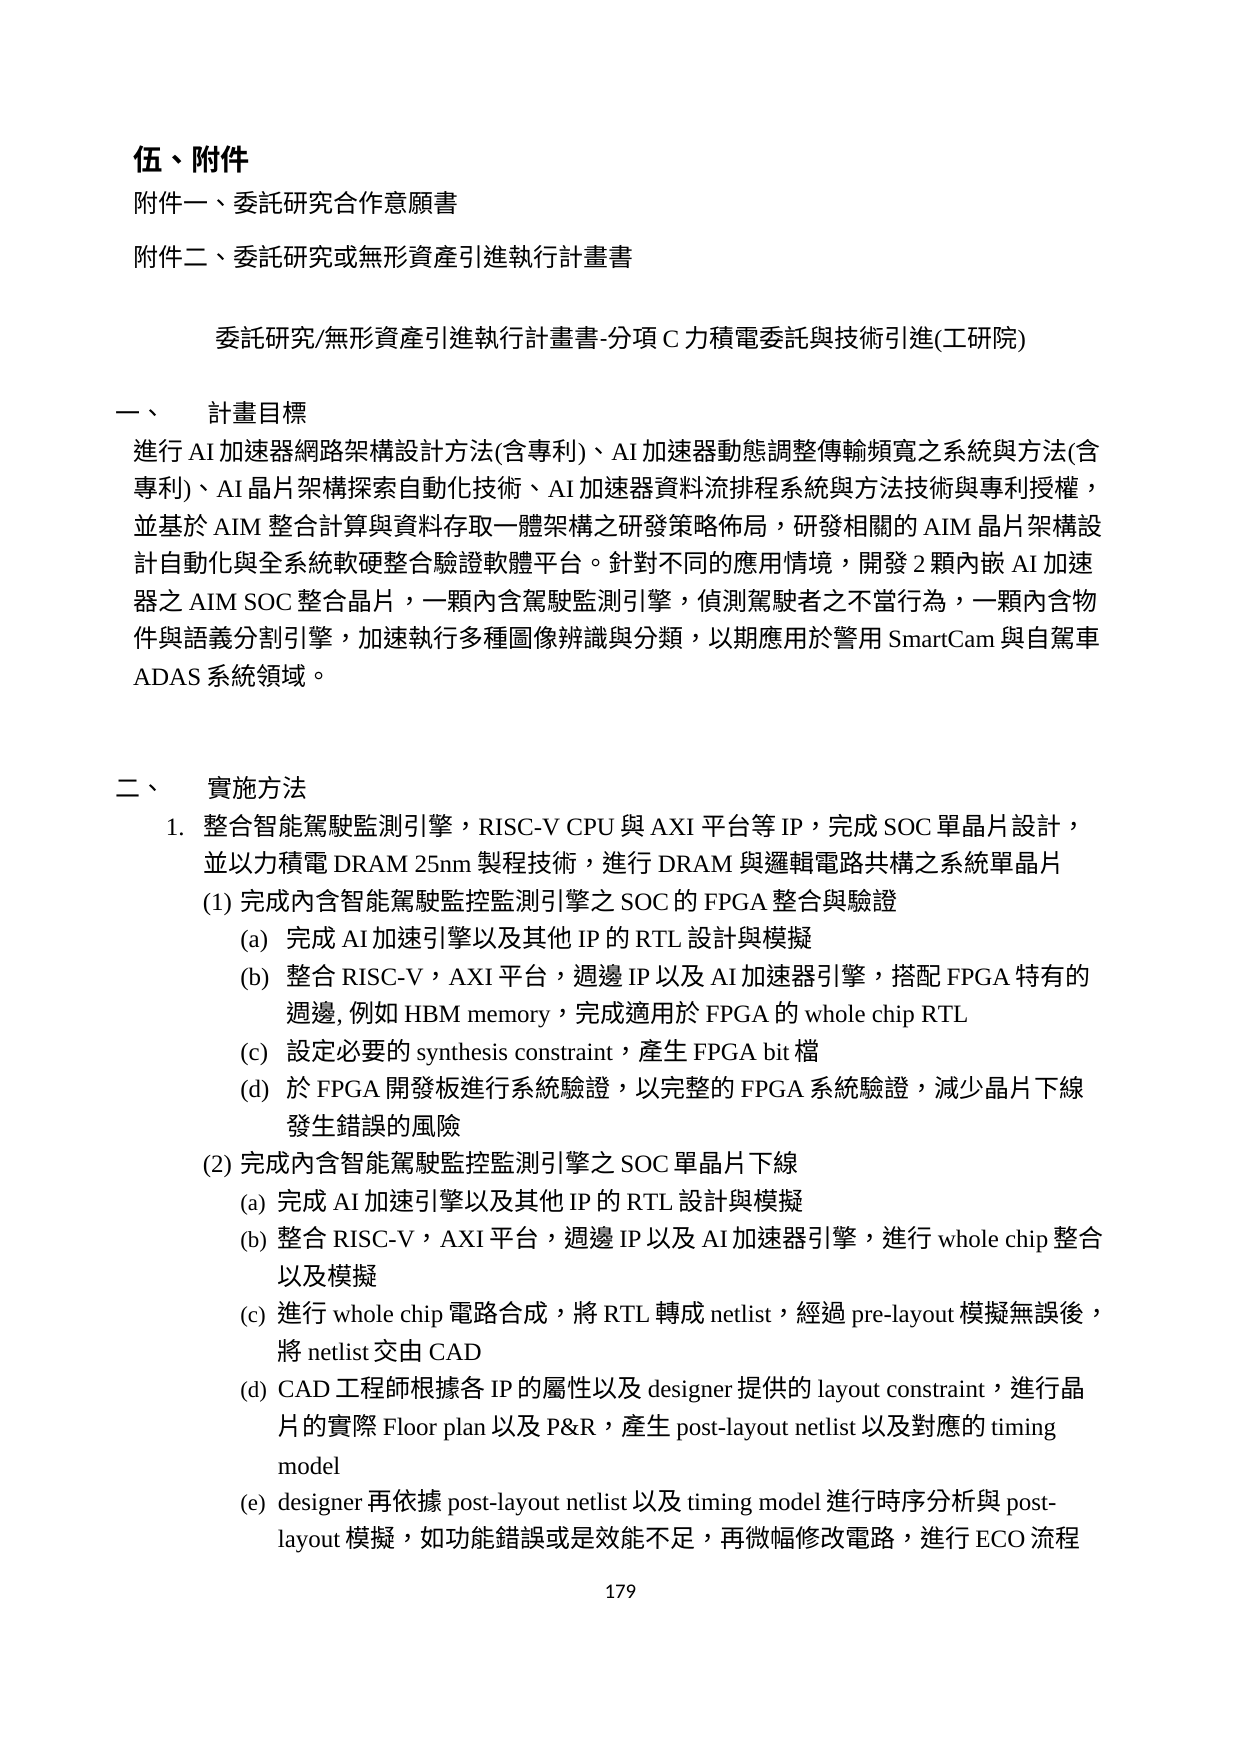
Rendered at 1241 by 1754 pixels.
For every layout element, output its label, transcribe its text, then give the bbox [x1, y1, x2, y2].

list 實施方法 [116, 768, 1107, 805]
text 委託研究/無形資產引進執行計畫書-分項C力積電委託與技術引進(工研院) [133, 318, 1107, 355]
list 完成內含智能駕駛監控監測引擎之SOC單晶片下線 [203, 1143, 1107, 1180]
list 完成內含智能駕駛監控監測引擎之SOC的FPGA整合與驗證 [203, 880, 1107, 918]
list 計畫目標 [116, 393, 1107, 430]
subtitle 附件一、委託研究合作意願書 [133, 179, 1107, 221]
list 整合智能駕駛監測引擎，RISC-V CPU與AXI 平台等IP，完成SOC單晶片設計，並以力積電DRAM 25nm 製程技術，進行DRAM 與邏輯電路共構之系統單晶片 [166, 805, 1107, 880]
list 整合RISC-V，AXI平台，週邊IP以及AI加速器引擎，進行whole chip整合以及模擬 [240, 1218, 1107, 1293]
list 完成AI加速引擎以及其他IP的RTL設計與模擬 [240, 918, 1107, 955]
list 完成AI加速引擎以及其他IP的RTL設計與模擬 [240, 1180, 1107, 1218]
list 設定必要的synthesis constraint，產生FPGA bit檔 [240, 1030, 1107, 1068]
subtitle 附件二、委託研究或無形資產引進執行計畫書 [133, 233, 1107, 275]
list CAD工程師根據各IP的屬性以及designer提供的layout constraint，進行晶片的實際Floor plan以及P&R，產生post-layout netlist以及對應的timing model [240, 1368, 1107, 1480]
text 進行AI加速器網路架構設計方法(含專利)、AI加速器動態調整傳輸頻寬之系統與方法(含專利)、AI晶片架構探索自動化技術、AI加速器資料流排程系統與方法技術與專利授權，並基於AIM 整合計算與資料存取一體架構之研發策略佈局，研發相關的AIM 晶片架構設計自動化與全系統軟硬整合驗證軟體平台。針對不同的應用情境，開發2顆內嵌 AI 加速器之 AIM SOC整合晶片，一顆內含駕駛監測引擎，偵測駕駛者之不當行為，一顆內含物件與語義分割引擎，加速執行多種圖像辨識與分類，以期應用於警用SmartCam與自駕車ADAS系統領域。 [133, 430, 1107, 693]
list 於FPGA開發板進行系統驗證，以完整的FPGA系統驗證，減少晶片下線發生錯誤的風險 [240, 1068, 1107, 1143]
list designer再依據post-layout netlist以及timing model進行時序分析與post-layout模擬，如功能錯誤或是效能不足，再微幅修改電路，進行ECO流程 [240, 1480, 1107, 1555]
list 整合RISC-V，AXI平台，週邊IP以及AI加速器引擎，搭配FPGA特有的週邊, 例如HBM memory，完成適用於FPGA的whole chip RTL [240, 955, 1107, 1030]
list 進行whole chip電路合成，將RTL轉成netlist，經過pre-layout模擬無誤後，將netlist交由CAD [240, 1293, 1107, 1368]
text 伍、附件 [133, 137, 1107, 179]
